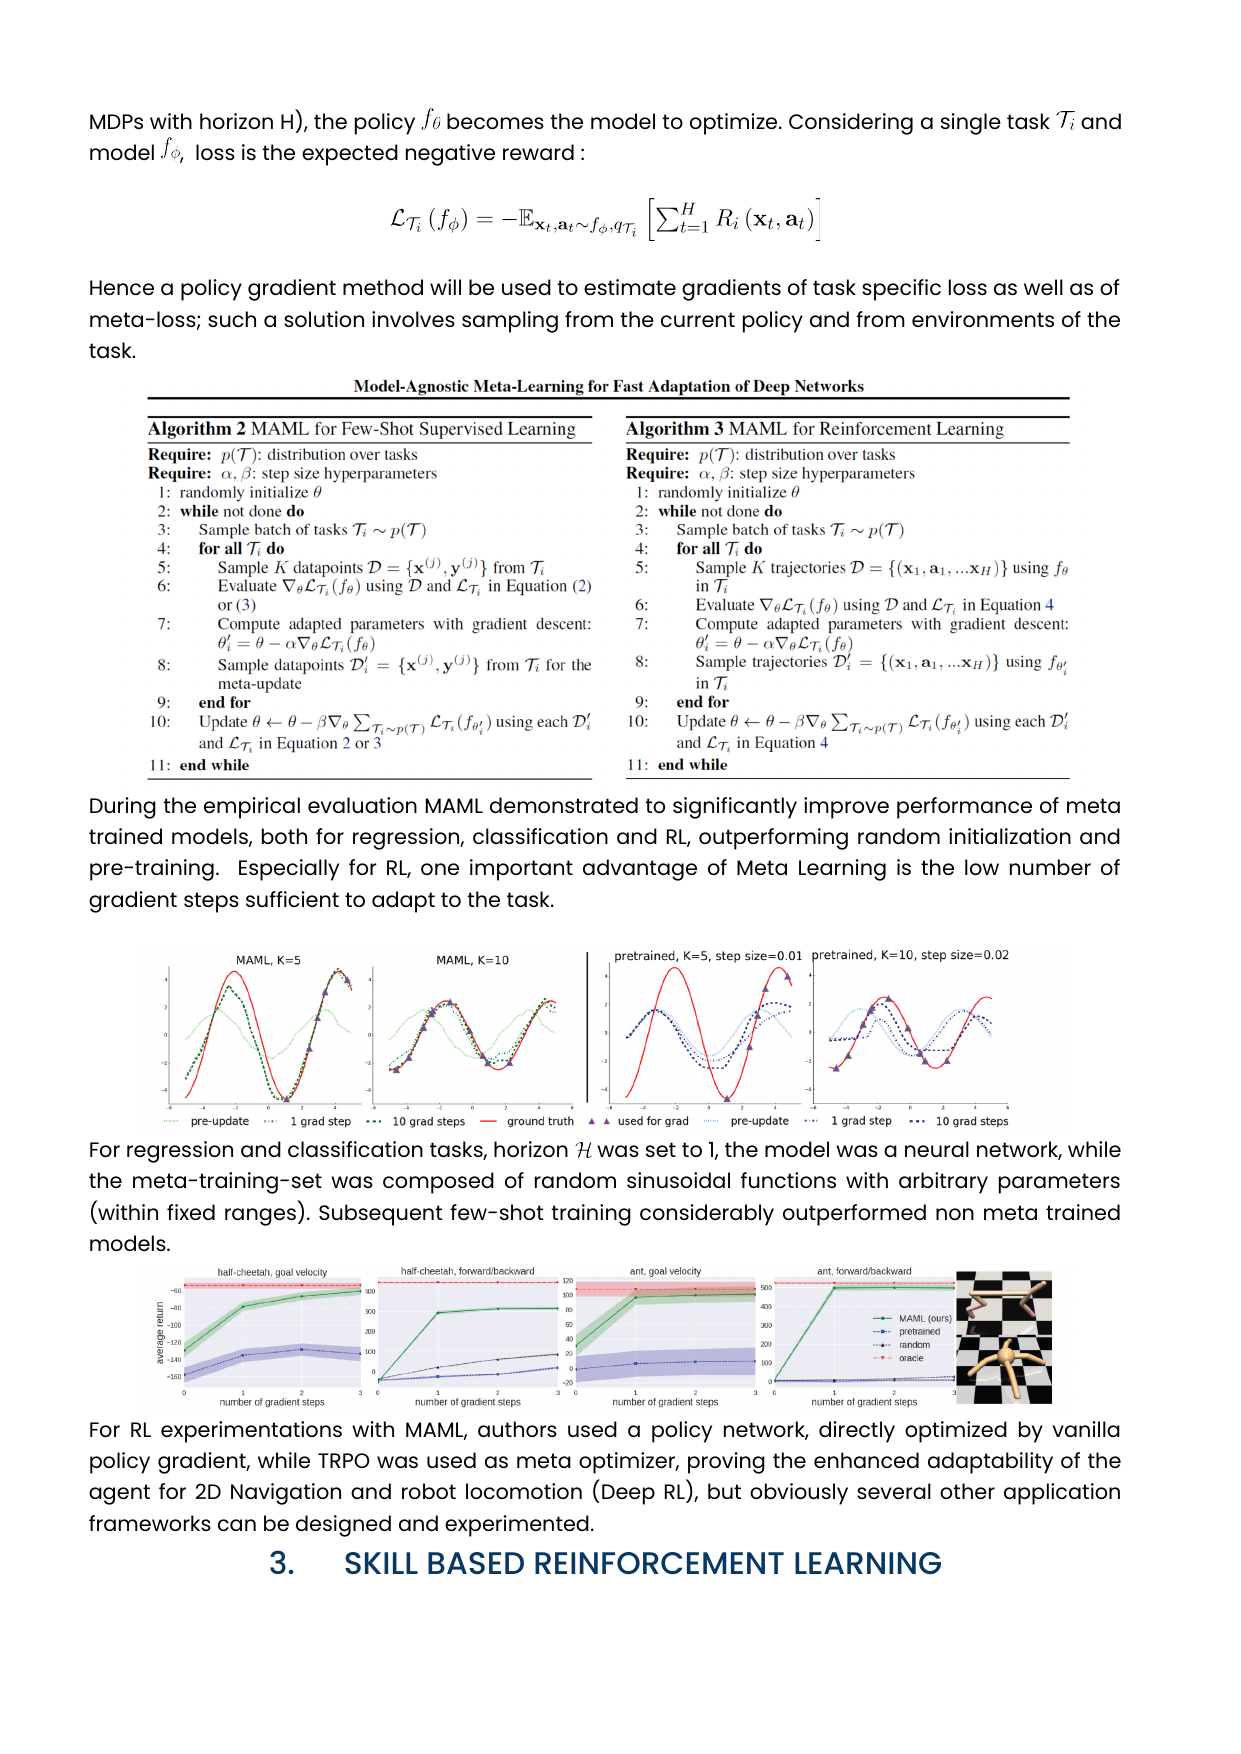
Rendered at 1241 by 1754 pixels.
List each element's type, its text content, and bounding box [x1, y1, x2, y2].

picture [105, 365, 1106, 790]
text For regression and classification tasks, horizon was set to 1, the model was a neural network, while the meta-training-set was composed of random sinusoidal functions with arbitrary parameters (within fixed ranges). Subsequent few-shot training considerably outperformed non meta trained models. [88, 1133, 1122, 1258]
picture [390, 198, 820, 241]
picture [135, 939, 1076, 1134]
picture [575, 1142, 592, 1158]
picture [161, 137, 180, 161]
text For RL experimentations with MAML, authors used a policy network, directly optimized by vanilla policy gradient, while TRPO was used as meta optimizer, proving the enhanced adaptability of the agent for 2D Navigation and robot locomotion (Deep RL), but obviously several other application frameworks can be designed and experimented. [88, 1413, 1122, 1538]
picture [421, 108, 441, 130]
text During the empirical evaluation MAML demonstrated to significantly improve performance of meta trained models, both for regression, classification and RL, outperforming random initialization and pre-training. Especially for RL, one important advantage of Meta Learning is the low number of gradient steps sufficient to adapt to the task. [88, 789, 1122, 914]
picture [135, 1258, 1076, 1414]
list SKILL BASED REINFORCEMENT LEARNING [88, 1538, 1122, 1585]
text Hence a policy gradient method will be used to estimate gradients of task specific loss as well as of meta-loss; such a solution involves sampling from the current policy and from environments of the task. [88, 272, 1122, 366]
picture [1056, 110, 1075, 130]
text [88, 105, 1122, 168]
